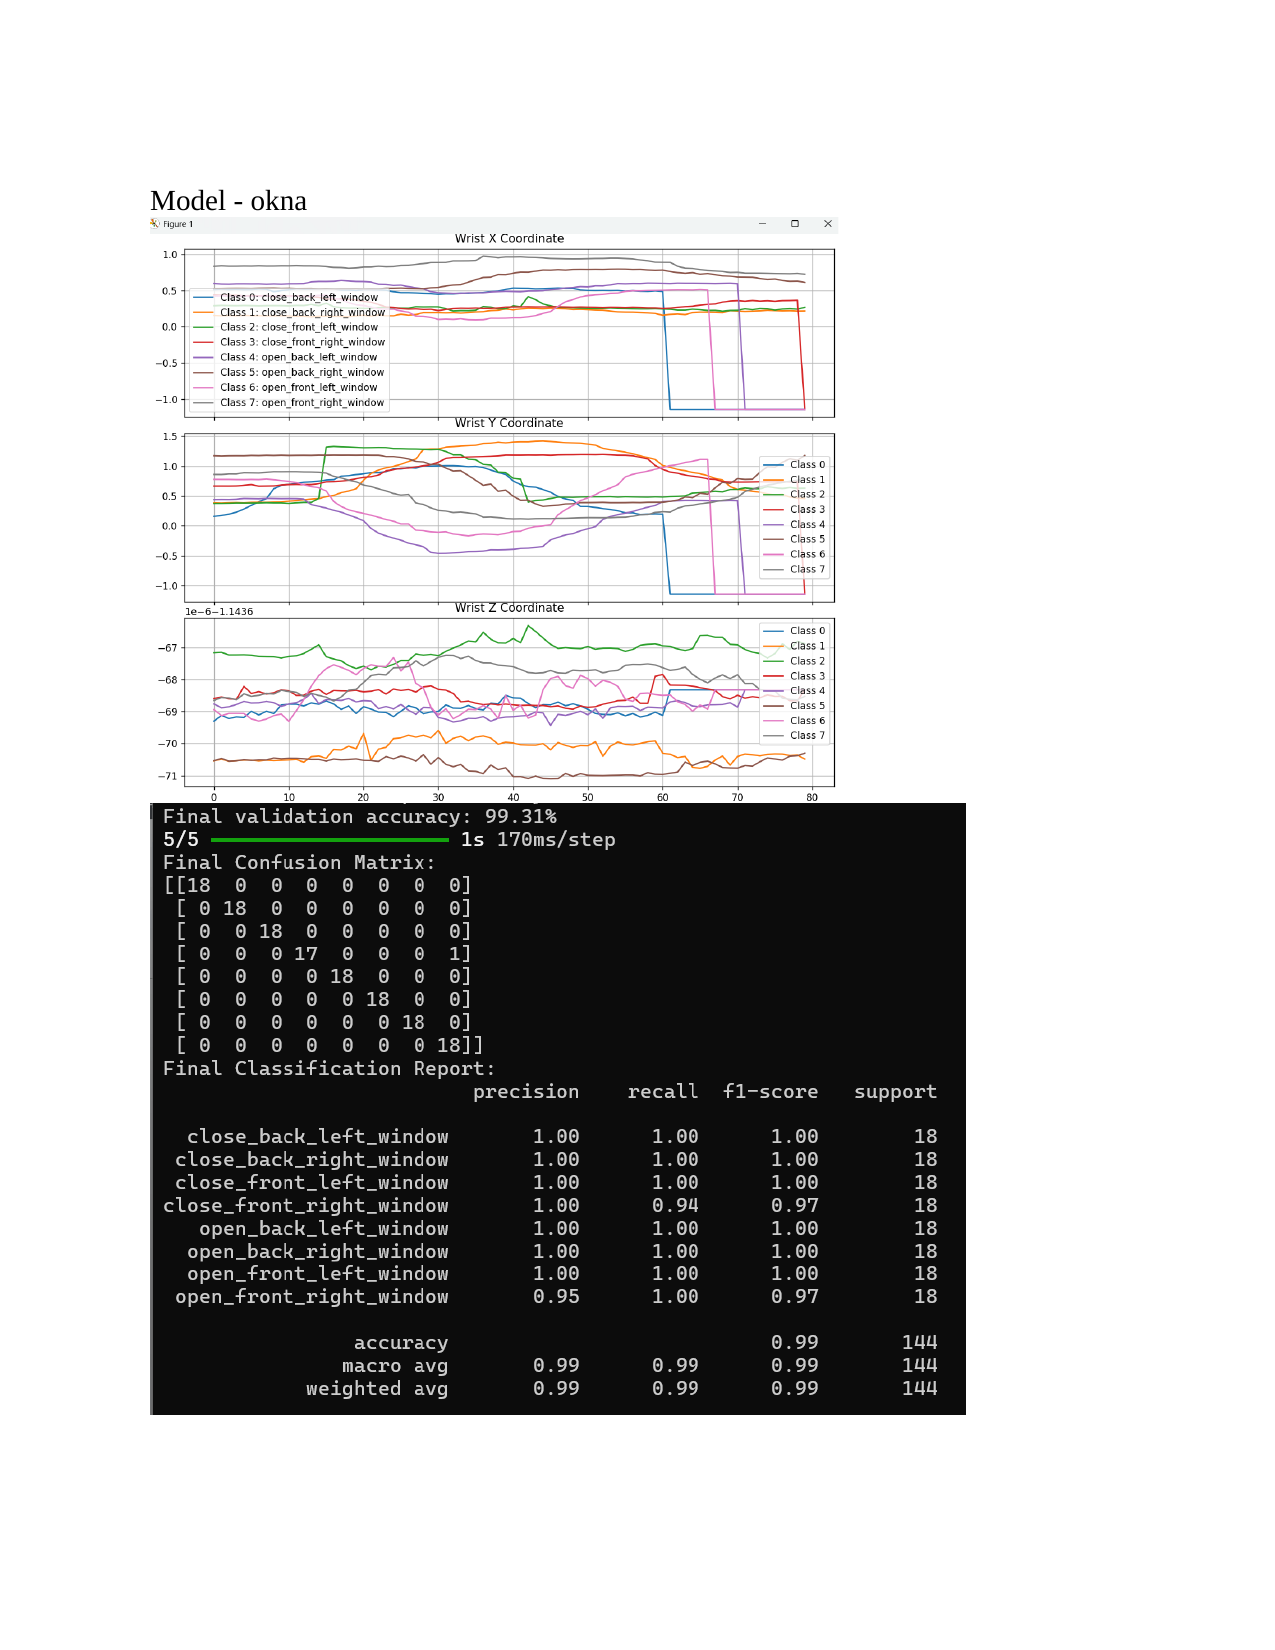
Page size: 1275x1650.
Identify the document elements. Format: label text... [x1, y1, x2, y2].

text Model - okna [150, 183, 1125, 217]
picture [150, 217, 966, 1415]
